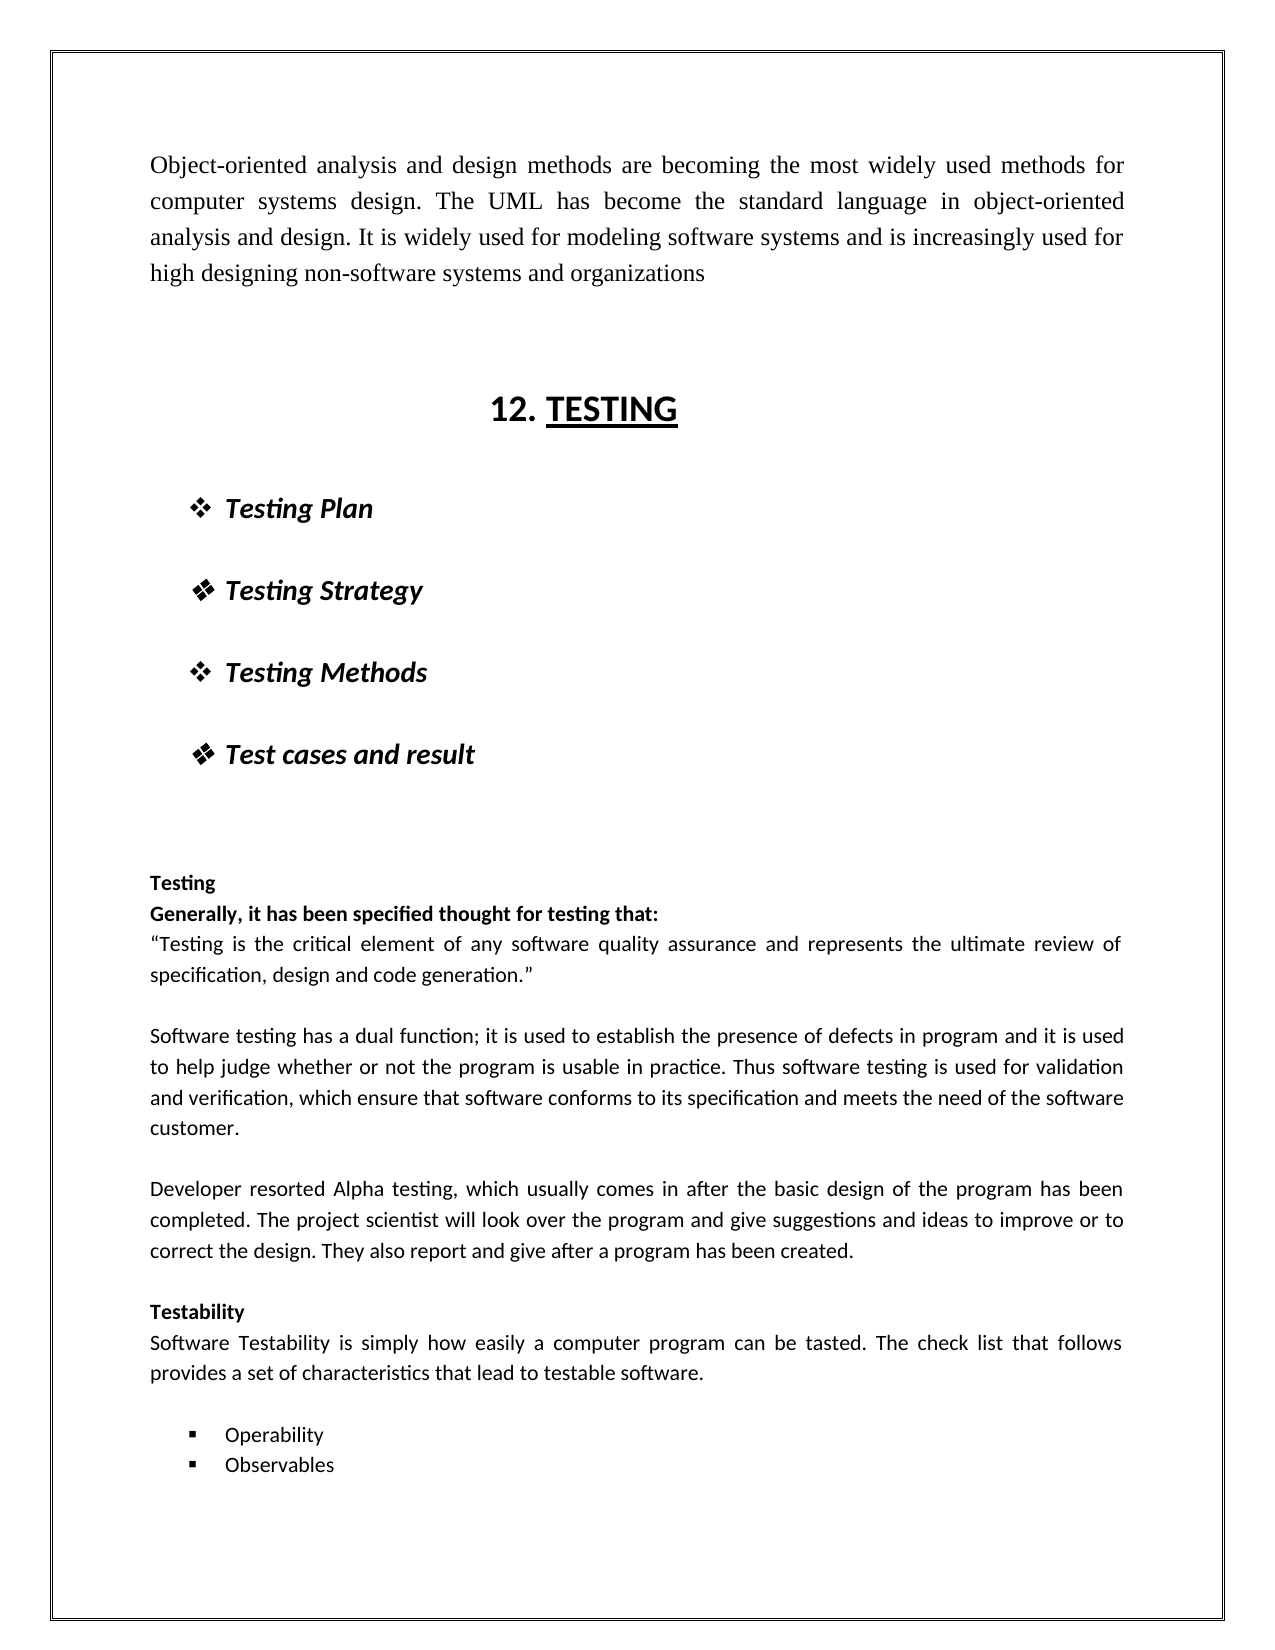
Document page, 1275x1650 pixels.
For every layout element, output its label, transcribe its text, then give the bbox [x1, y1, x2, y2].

subtitle Testing Plan [187, 490, 1217, 526]
text Testability [150, 1298, 1217, 1325]
text Testing [150, 869, 1217, 896]
text “Testing is the critical element of any software quality assurance and represents the ultimate review of specification, design and code generation.” [150, 930, 1217, 988]
text Generally, it has been specified thought for testing that: [150, 900, 1217, 926]
subtitle Testing Methods [187, 654, 1217, 690]
text Software Testability is simply how easily a computer program can be tasted. The check list that follows provides a set of characteristics that lead to testable software. [150, 1329, 1126, 1386]
text Software testing has a dual function; it is used to establish the presence of defects in program and it is used to help judge whether or not the program is usable in practice. Thus software testing is used for validation and verification, which ensure that software conforms to its specification and meets the need of the software customer. [150, 1022, 1126, 1141]
text Developer resorted Alpha testing, which usually comes in after the basic design of the program has been completed. The project scientist will look over the program and give suggestions and ideas to improve or to correct the design. They also report and give after a program has been created. [150, 1176, 1126, 1263]
list Operability [187, 1421, 1217, 1447]
list Testing Strategy [187, 572, 1217, 608]
list Observables [187, 1451, 1217, 1478]
text Object-oriented analysis and design methods are becoming the most widely used methods for computer systems design. The UML has become the standard language in object-oriented analysis and design. It is widely used for modeling software systems and is increasingly used for high designing non-software systems and organizations [150, 150, 1125, 286]
subtitle TESTING [489, 384, 1217, 430]
list Test cases and result [187, 736, 1217, 772]
